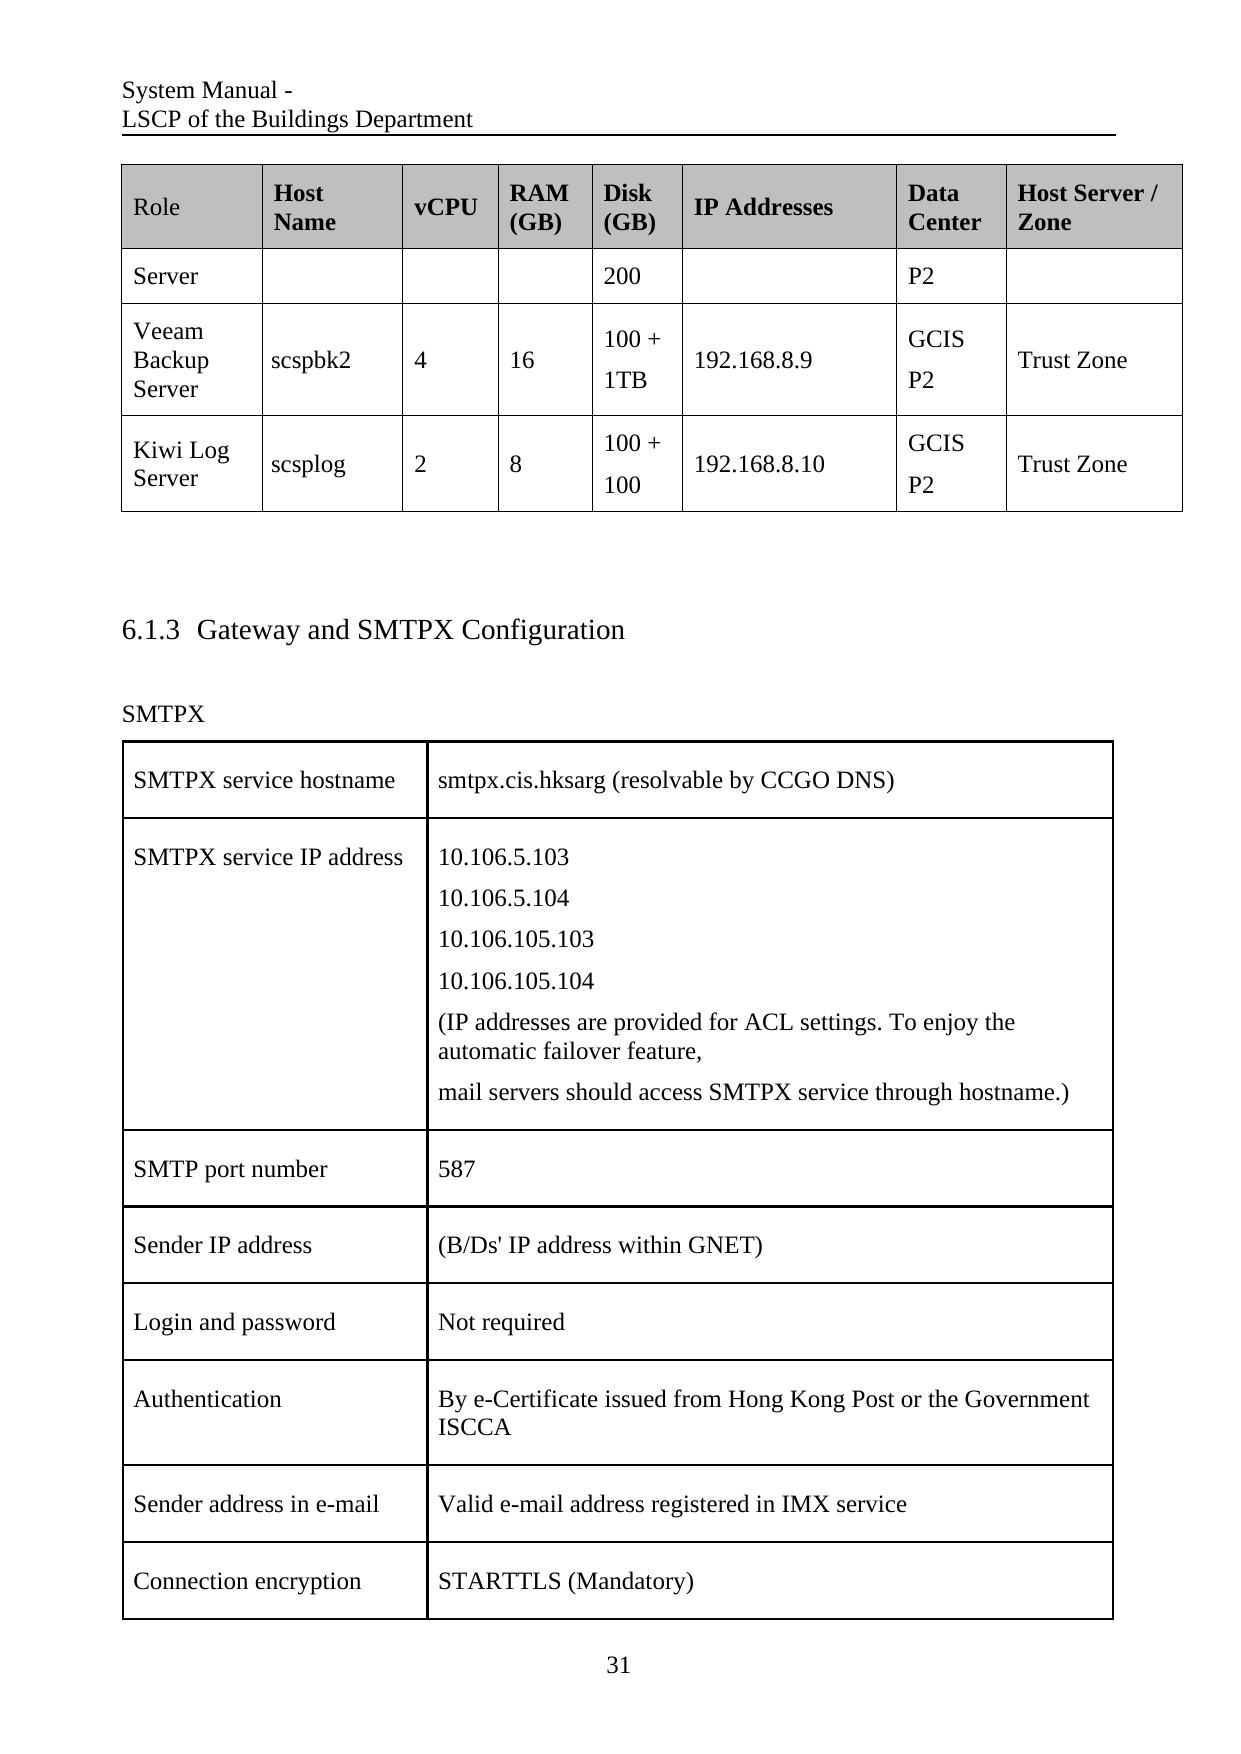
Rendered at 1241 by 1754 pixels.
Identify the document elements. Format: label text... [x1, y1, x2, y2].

subtitle Gateway and SMTPX Configuration [122, 612, 1116, 645]
table_cell Valid e-mail address registered in IMX service [429, 1466, 1112, 1541]
table_cell Connection encryption [124, 1543, 426, 1617]
table_cell Login and password [124, 1284, 426, 1359]
table_cell Sender IP address [124, 1208, 426, 1282]
table_cell 10.106.5.103 10.106.5.104 10.106.105.103 10.106.105.104 (IP addresses are provided for ACL settings. To enjoy the automatic failover feature, mail servers should access SMTPX service through hostname.) [429, 819, 1112, 1129]
table_cell Not required [429, 1284, 1112, 1359]
table_cell Authentication [124, 1361, 426, 1464]
table_cell By e-Certificate issued from Hong Kong Post or the Government ISCCA [429, 1361, 1112, 1464]
table_cell SMTPX service IP address [124, 819, 426, 1129]
table_header SMTPX service hostname [124, 743, 426, 817]
table_cell STARTTLS (Mandatory) [429, 1543, 1112, 1617]
table_cell Sender address in e-mail [124, 1466, 426, 1541]
table_header smtpx.cis.hksarg (resolvable by CCGO DNS) [429, 743, 1112, 817]
text SMTPX [122, 699, 1116, 728]
table_cell (B/Ds' IP address within GNET) [429, 1208, 1112, 1282]
table_cell 587 [429, 1131, 1112, 1205]
table_cell SMTP port number [124, 1131, 426, 1205]
